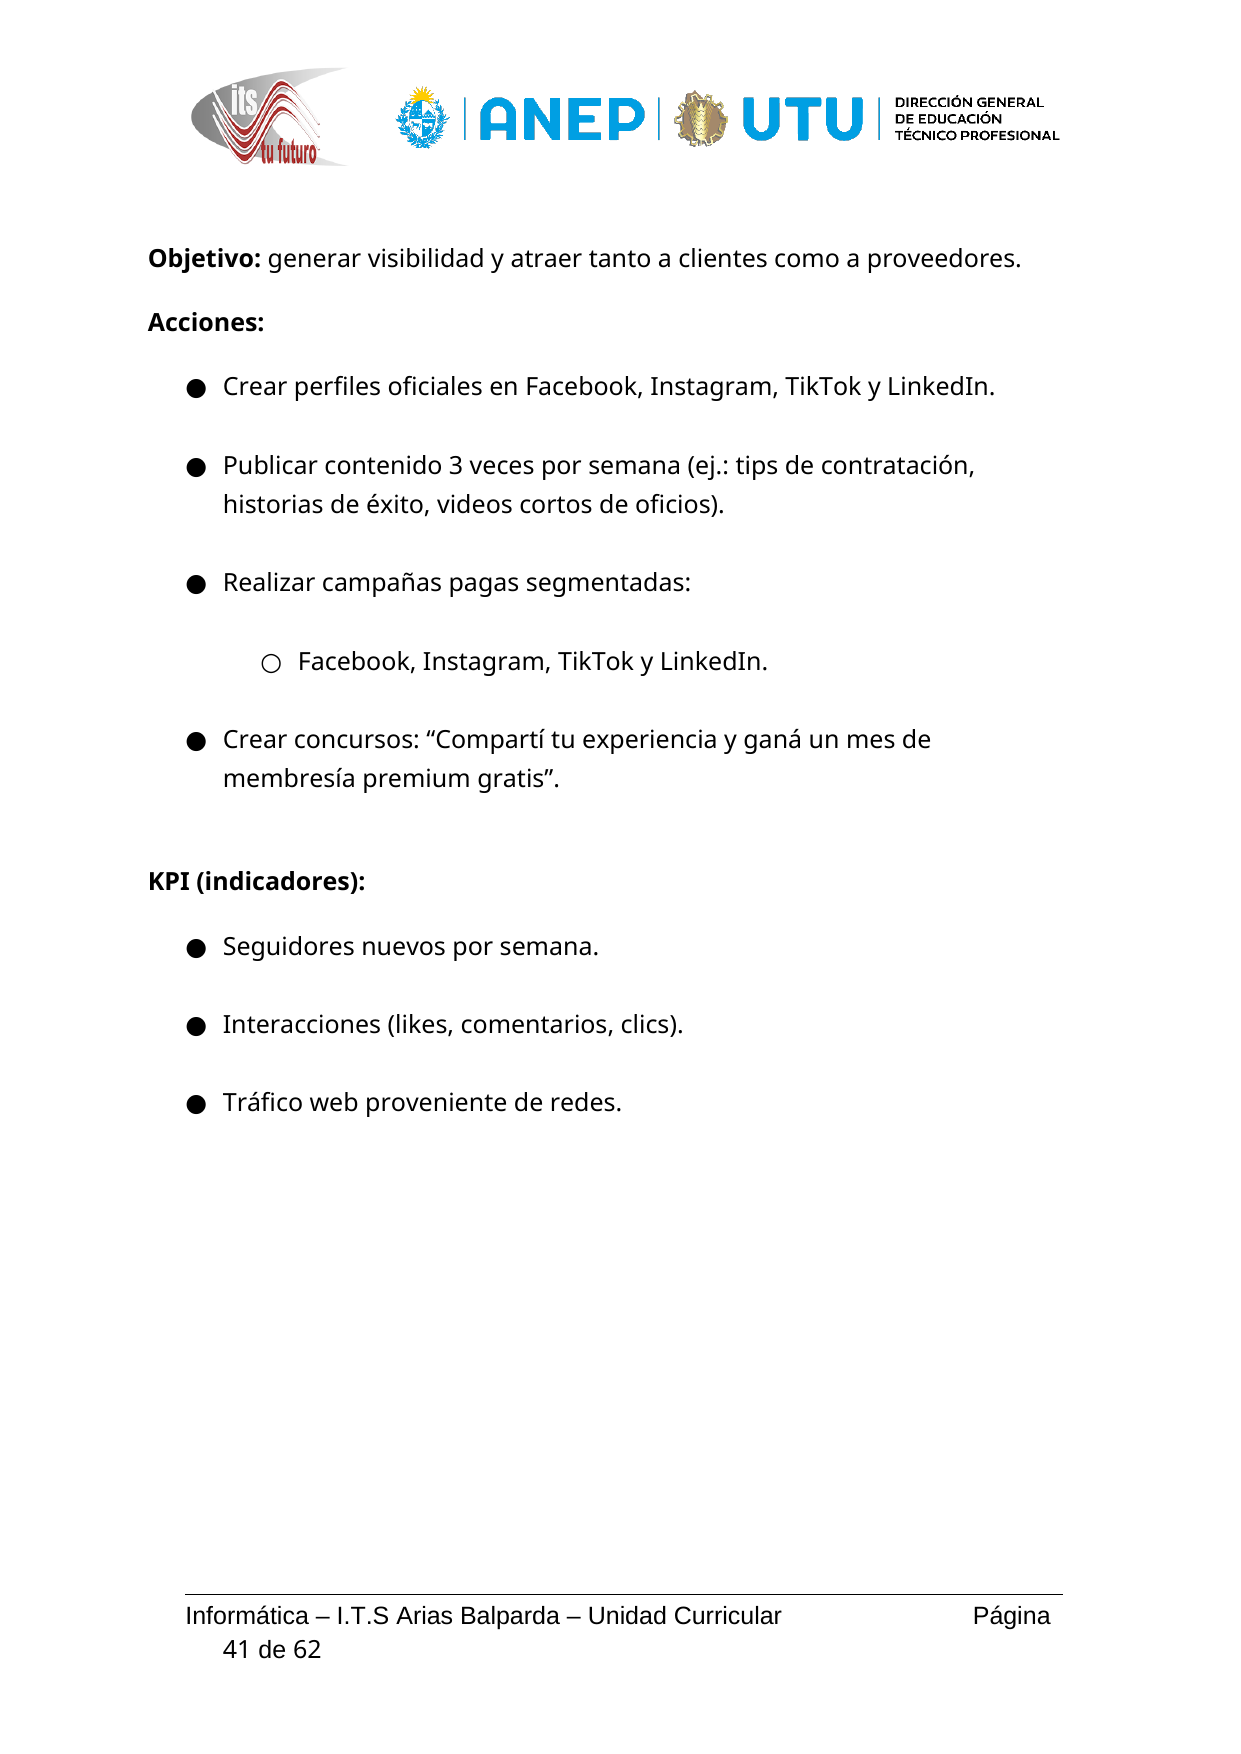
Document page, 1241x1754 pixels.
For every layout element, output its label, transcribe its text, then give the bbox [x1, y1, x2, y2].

text KPI (indicadores): [148, 864, 1063, 898]
list Interacciones (likes, comentarios, clics). [185, 1007, 1063, 1080]
text Objetivo: generar visibilidad y atraer tanto a clientes como a proveedores. [148, 241, 1063, 275]
text Acciones: [148, 305, 1063, 339]
list Publicar contenido 3 veces por semana (ej.: tips de contratación, historias de éxito, videos cortos de oficios). [185, 447, 1063, 560]
picture [185, 30, 1137, 202]
list Crear perfiles oficiales en Facebook, Instagram, TikTok y LinkedIn. [185, 369, 1063, 442]
list Realizar campañas pagas segmentadas: [185, 565, 1063, 638]
list Tráfico web proveniente de redes. [185, 1085, 1063, 1158]
list Seguidores nuevos por semana. [185, 928, 1063, 1001]
list Crear concursos: “Compartí tu experiencia y ganá un mes de membresía premium gratis”. [185, 722, 1063, 834]
list Facebook, Instagram, TikTok y LinkedIn. [260, 643, 1063, 716]
